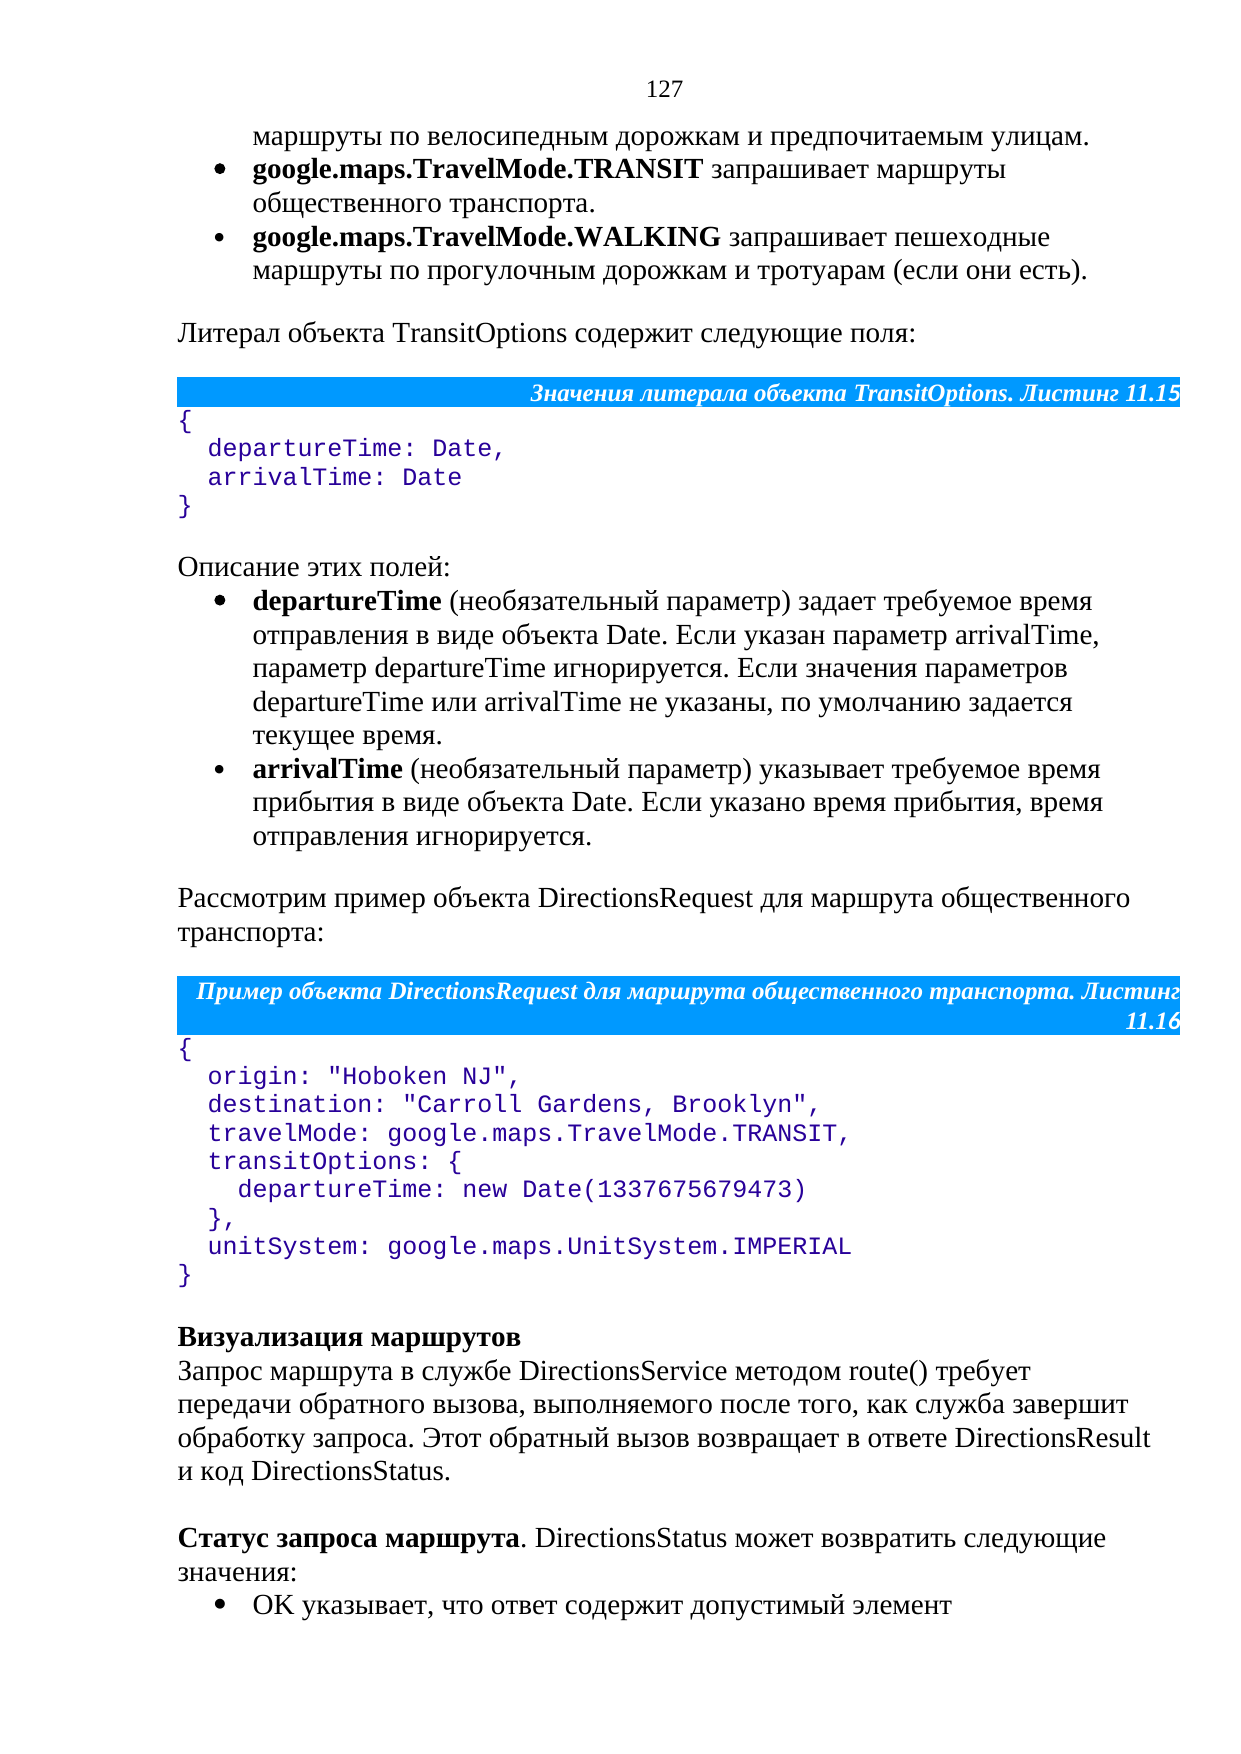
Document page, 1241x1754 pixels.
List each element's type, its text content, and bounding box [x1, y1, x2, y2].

table_cell { departureTime: Date, arrivalTime: Date } [177, 408, 1180, 521]
text Статус запроса маршрута. DirectionsStatus может возвратить следующие значения: [177, 1520, 1152, 1587]
table_header Пример объекта DirectionsRequest для маршрута общественного транспорта. Листинг 11.16 [177, 976, 1180, 1035]
list google.maps.TravelMode.TRANSIT запрашивает маршруты общественного транспорта. [215, 152, 1152, 219]
list google.maps.TravelMode.BICYCLING запрашивает велосипедные маршруты по велосипедным дорожкам и предпочитаемым улицам. [215, 118, 1152, 152]
text Описание этих полей: [177, 549, 1152, 583]
list OK указывает, что ответ содержит допустимый элемент DirectionsResult. [215, 1587, 1152, 1621]
list arrivalTime (необязательный параметр) указывает требуемое время прибытия в виде объекта Date. Если указано время прибытия, время отправления игнорируется. [215, 751, 1152, 852]
table_cell { origin: "", destination: " , ", travelMode: google.maps.TravelMode.TRANSIT, transitOptions: { departureTime: new Date(1337675679473) }, unitSystem: google.maps.UnitSystem.IMPERIAL } [177, 1035, 1180, 1290]
list departureTime (необязательный параметр) задает требуемое время отправления в виде объекта Date. Если указан параметр arrivalTime, параметр departureTime игнорируется. Если значения параметров departureTime или arrivalTime не указаны, по умолчанию задается текущее время. [215, 583, 1152, 751]
text Запрос маршрута в службе DirectionsService методом route() требует передачи обратного вызова, выполняемого после того, как служба завершит обработку запроса. Этот обратный вызов возвращает в ответе DirectionsResult и код DirectionsStatus. [177, 1353, 1152, 1487]
list google.maps.TravelMode.WALKING запрашивает пешеходные маршруты по прогулочным дорожкам и тротуарам (если они есть). [215, 219, 1152, 286]
text Рассмотрим пример объекта DirectionsRequest для маршрута общественного транспорта: [177, 880, 1152, 947]
text Литерал объекта TransitOptions содержит следующие поля: [177, 315, 1152, 348]
table_header Значения литерала объекта TransitOptions. Листинг 11.15 [177, 377, 1180, 407]
text Визуализация маршрутов [177, 1319, 1152, 1353]
